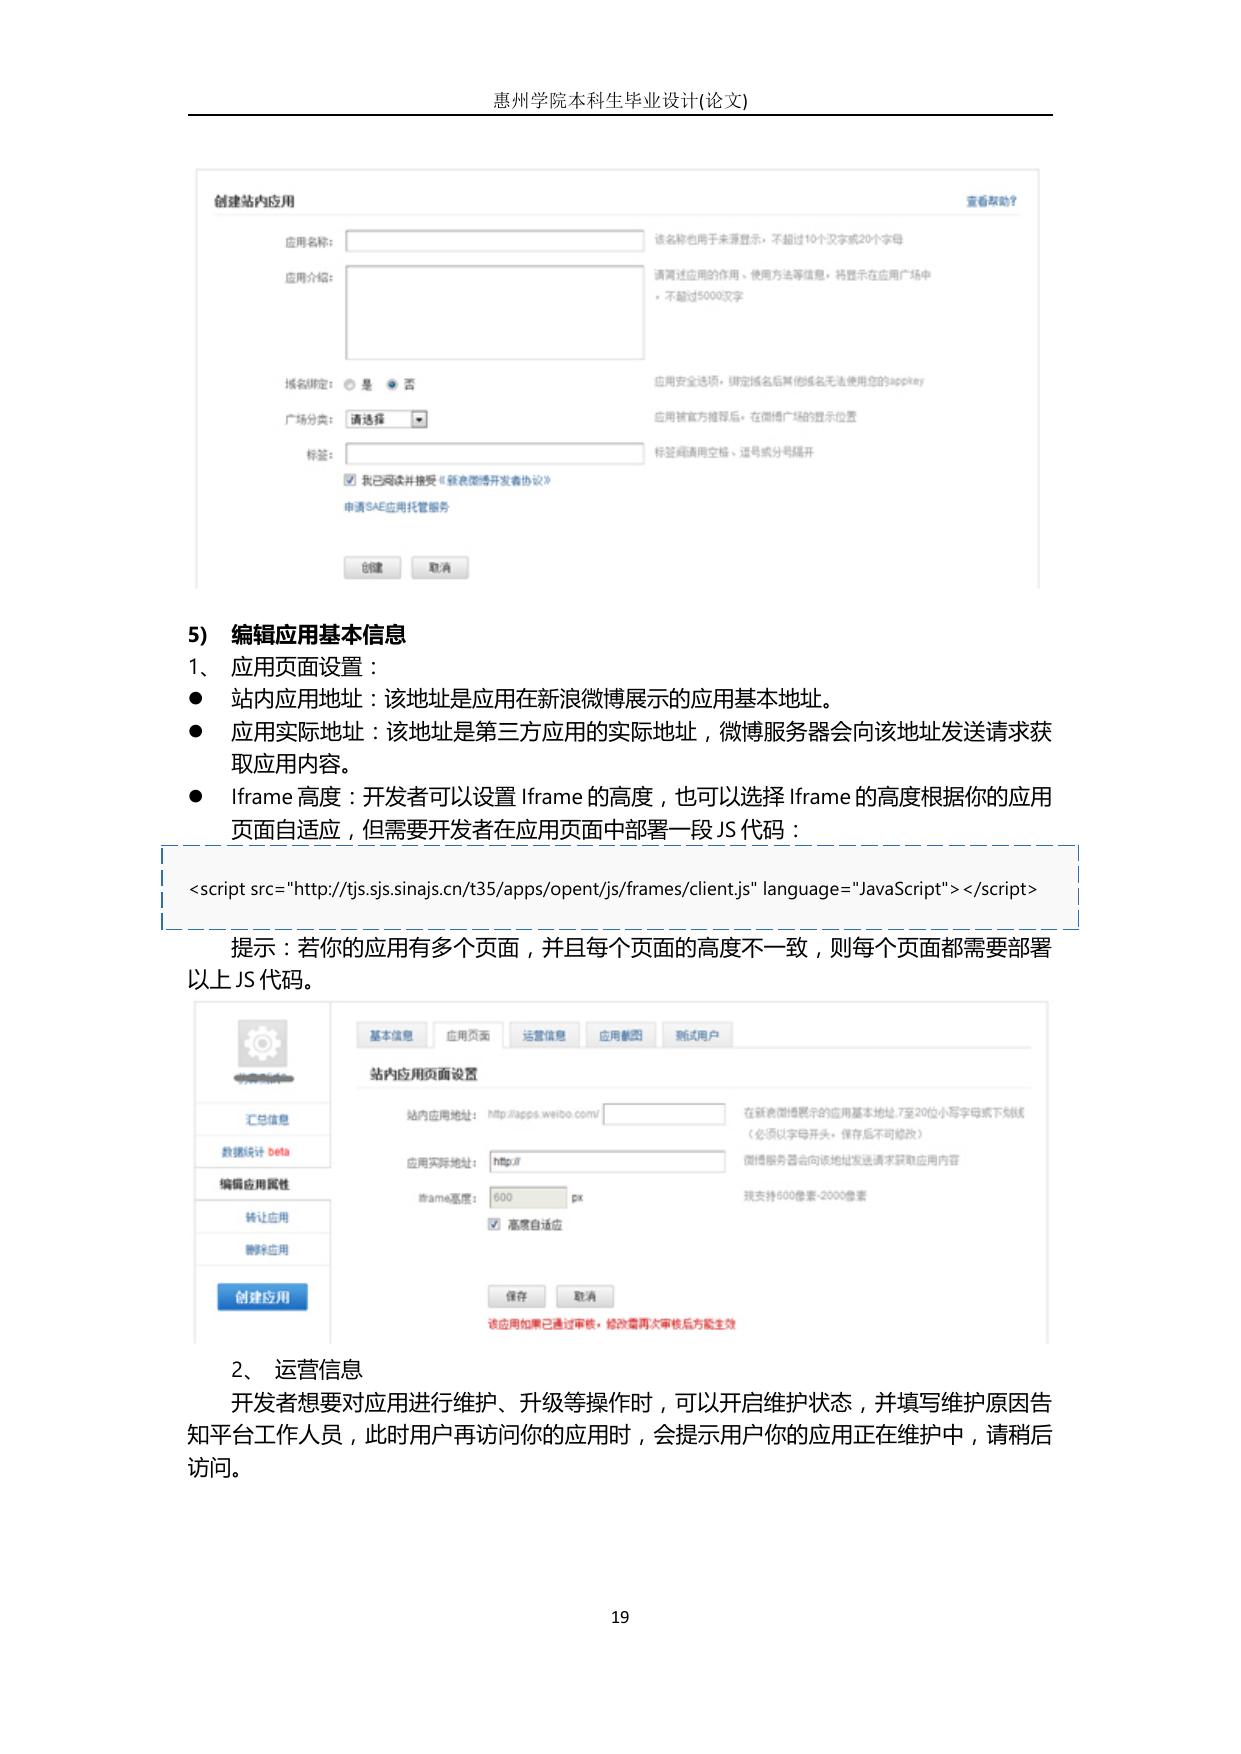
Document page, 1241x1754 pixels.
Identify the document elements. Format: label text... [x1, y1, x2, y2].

list 应用实际地址：该地址是第三方应用的实际地址，微博服务器会向该地址发送请求获取应用内容。 [187, 714, 1053, 779]
picture [187, 162, 1054, 592]
list 站内应用地址：该地址是应用在新浪微博展示的应用基本地址。 [187, 682, 1053, 714]
list 应用页面设置： [187, 649, 1053, 682]
list 编辑应用基本信息 [187, 617, 1053, 649]
picture [187, 995, 1054, 1347]
list 运营信息 [231, 1353, 1053, 1385]
text <script src="http://tjs.sjs.sinajs.cn/t35/apps/opent/js/frames/client.js" language="JavaScript"></script> [161, 844, 1079, 930]
text 提示：若你的应用有多个页面，并且每个页面的高度不一致，则每个页面都需要部署以上JS代码。 [187, 930, 1053, 995]
list Iframe高度：开发者可以设置Iframe的高度，也可以选择Iframe的高度根据你的应用页面自适应，但需要开发者在应用页面中部署一段JS代码： [187, 779, 1053, 844]
text 开发者想要对应用进行维护、升级等操作时，可以开启维护状态，并填写维护原因告知平台工作人员，此时用户再访问你的应用时，会提示用户你的应用正在维护中，请稍后访问。 [187, 1385, 1053, 1483]
